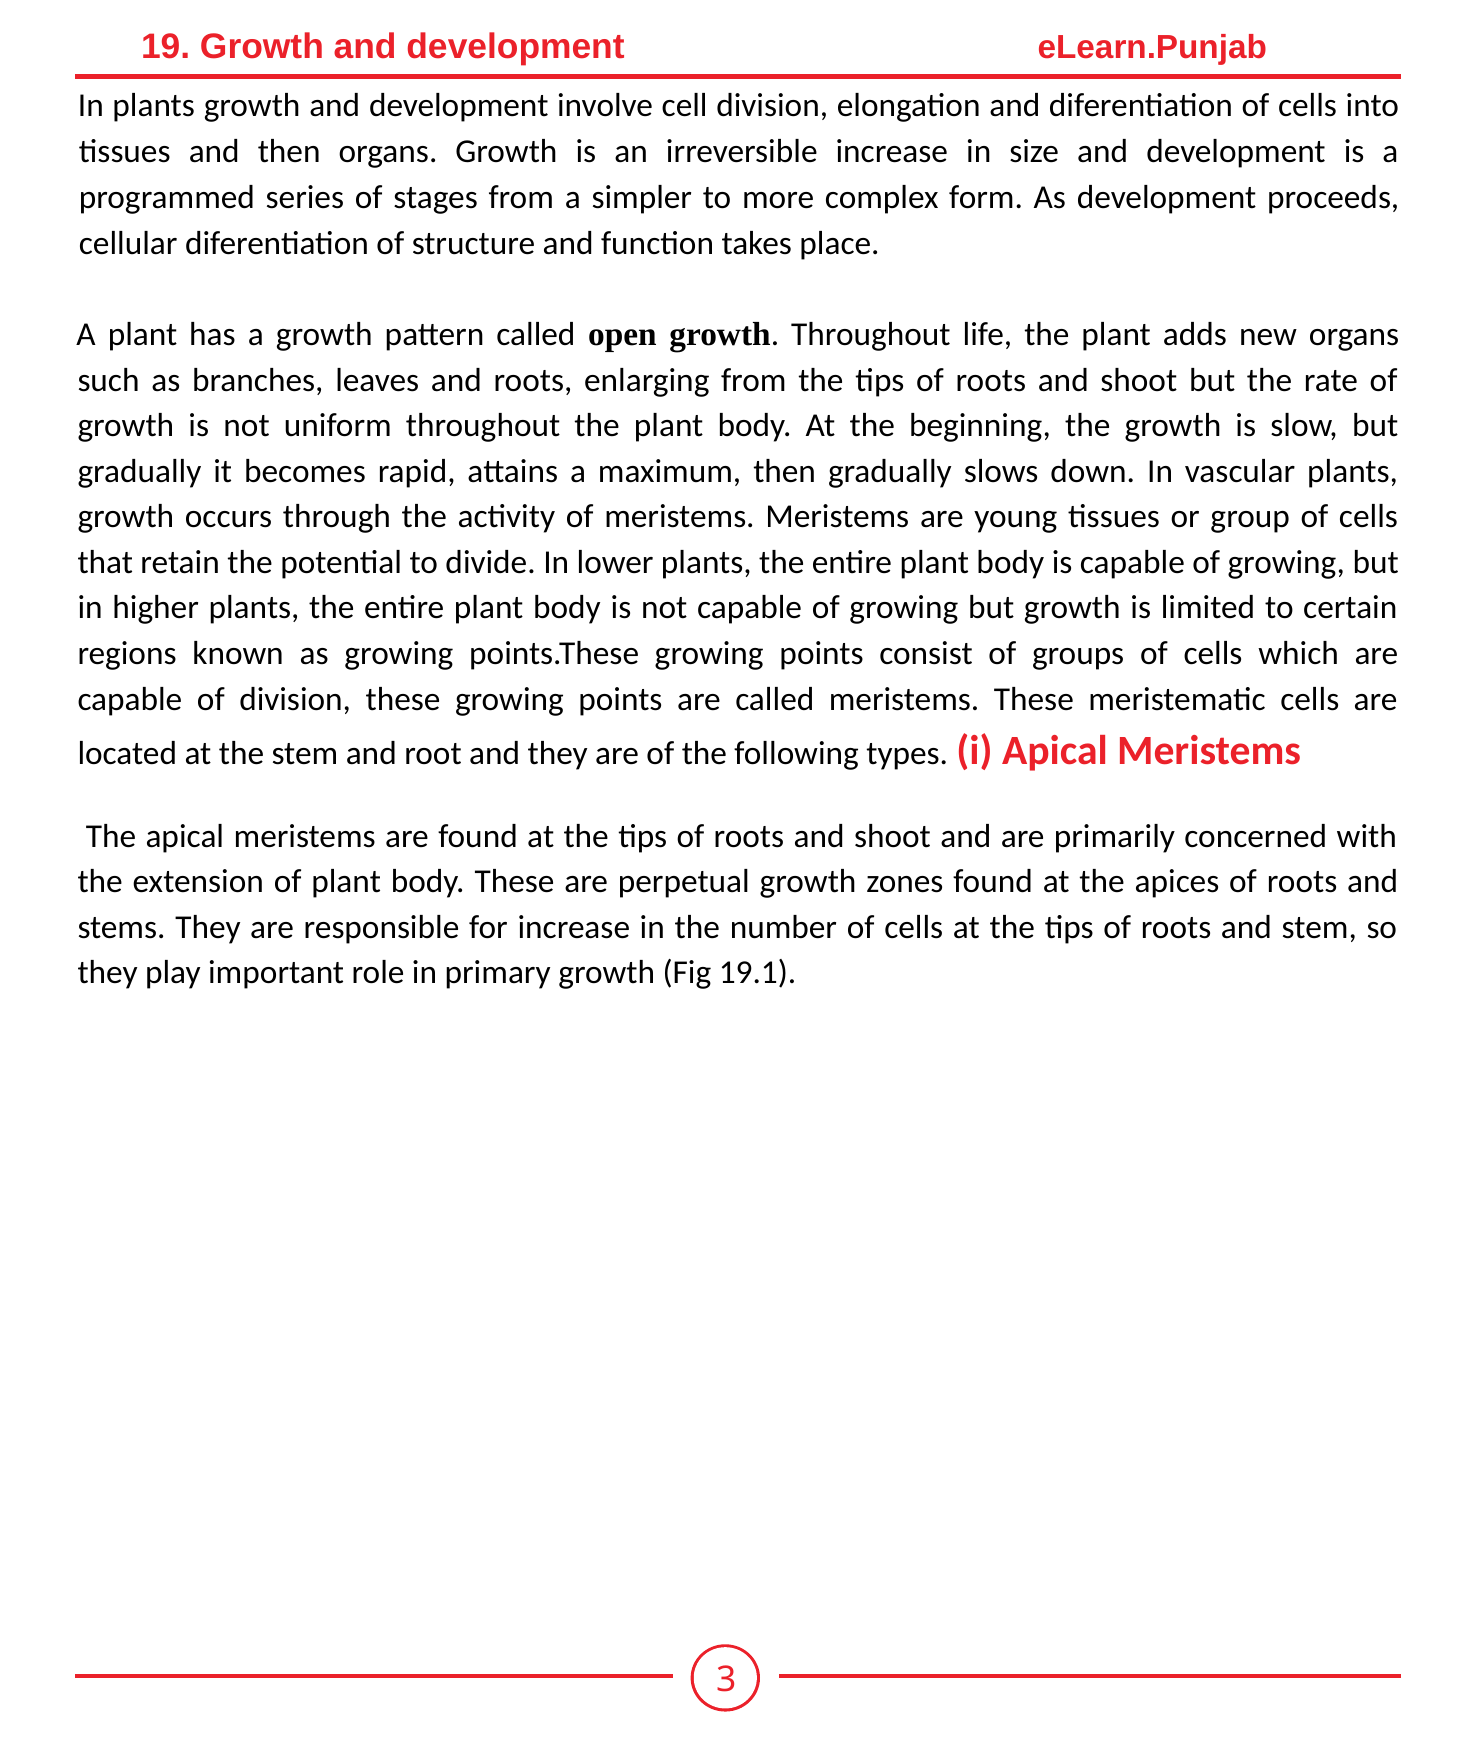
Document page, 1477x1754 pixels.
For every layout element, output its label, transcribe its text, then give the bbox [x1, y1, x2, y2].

text A plant has a growth pattern called open growth. Throughout life, the plant adds new organs such as branches, leaves and roots, enlarging from the tips of roots and shoot but the rate of growth is not uniform throughout the plant body. At the beginning, the growth is slow, but gradually it becomes rapid, attains a maximum, then gradually slows down. In vascular plants, growth occurs through the activity of meristems. Meristems are young tissues or group of cells that retain the potential to divide. In lower plants, the entire plant body is capable of growing, but in higher plants, the entire plant body is not capable of growing but growth is limited to certain regions known as growing points.These growing points consist of groups of cells which are capable of division, these growing points are called meristems. These meristematic cells are located at the stem and root and they are of the following types. (i) Apical Meristems [76, 313, 1400, 775]
text In plants growth and development involve cell division, elongation and diferentiation of cells into tissues and then organs. Growth is an irreversible increase in size and development is a programmed series of stages from a simpler to more complex form. As development proceeds, cellular diferentiation of structure and function takes place. [78, 74, 1401, 262]
text The apical meristems are found at the tips of roots and shoot and are primarily concerned with the extension of plant body. These are perpetual growth zones found at the apices of roots and stems. They are responsible for increase in the number of cells at the tips of roots and stem, so they play important role in primary growth (Fig 19.1). [76, 815, 1400, 992]
